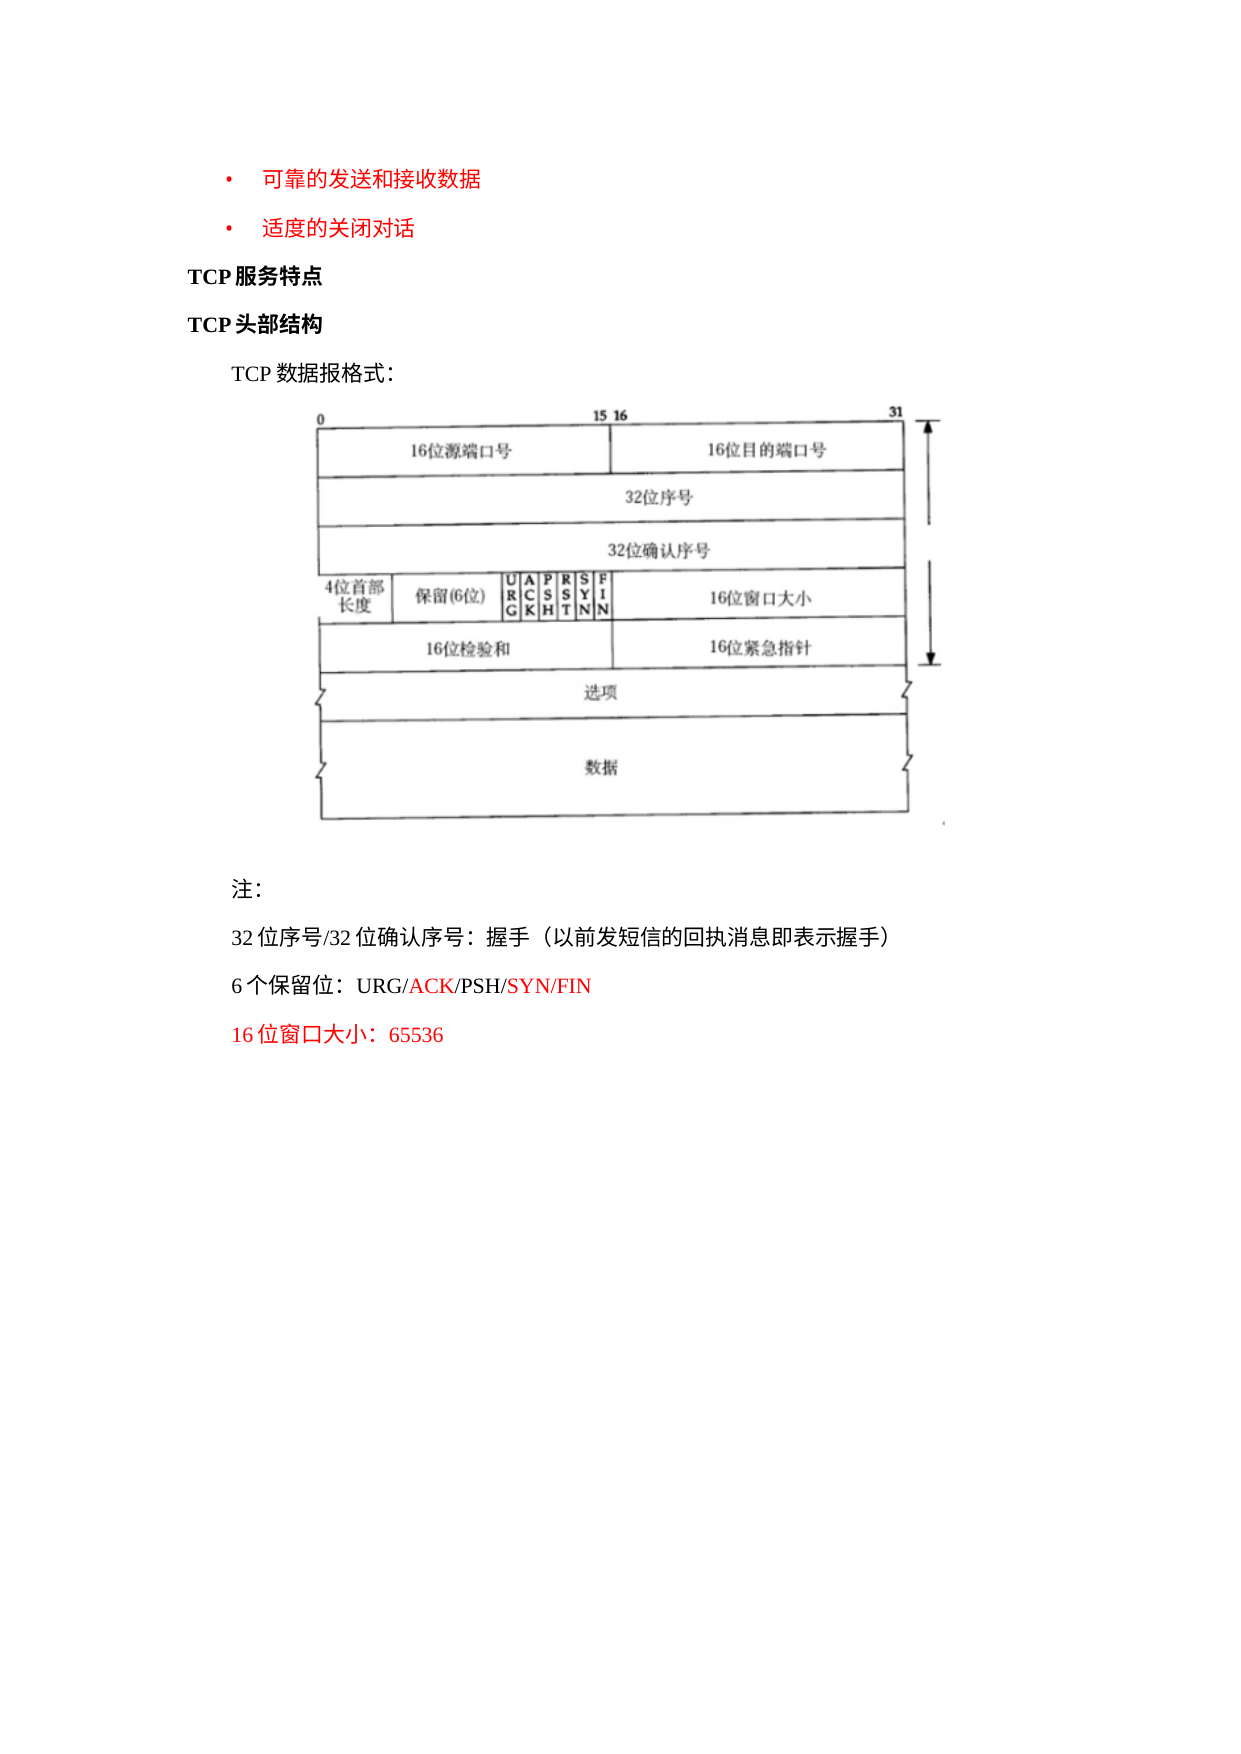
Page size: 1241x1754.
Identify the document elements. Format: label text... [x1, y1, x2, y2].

text 注： [187, 871, 1053, 904]
text 32位序号/32位确认序号：握手（以前发短信的回执消息即表示握手） [187, 919, 1053, 952]
list 适度的关闭对话 [225, 210, 1053, 243]
subtitle TCP服务特点 [187, 259, 1053, 291]
subtitle TCP头部结构 [187, 307, 1053, 339]
text 6个保留位：URG/ACK/PSH/SYN/FIN [187, 968, 1053, 1000]
text 16位窗口大小：65536 [187, 1016, 1053, 1049]
picture [295, 403, 945, 829]
text TCP数据报格式： [187, 355, 1053, 388]
list 可靠的发送和接收数据 [225, 162, 1053, 194]
